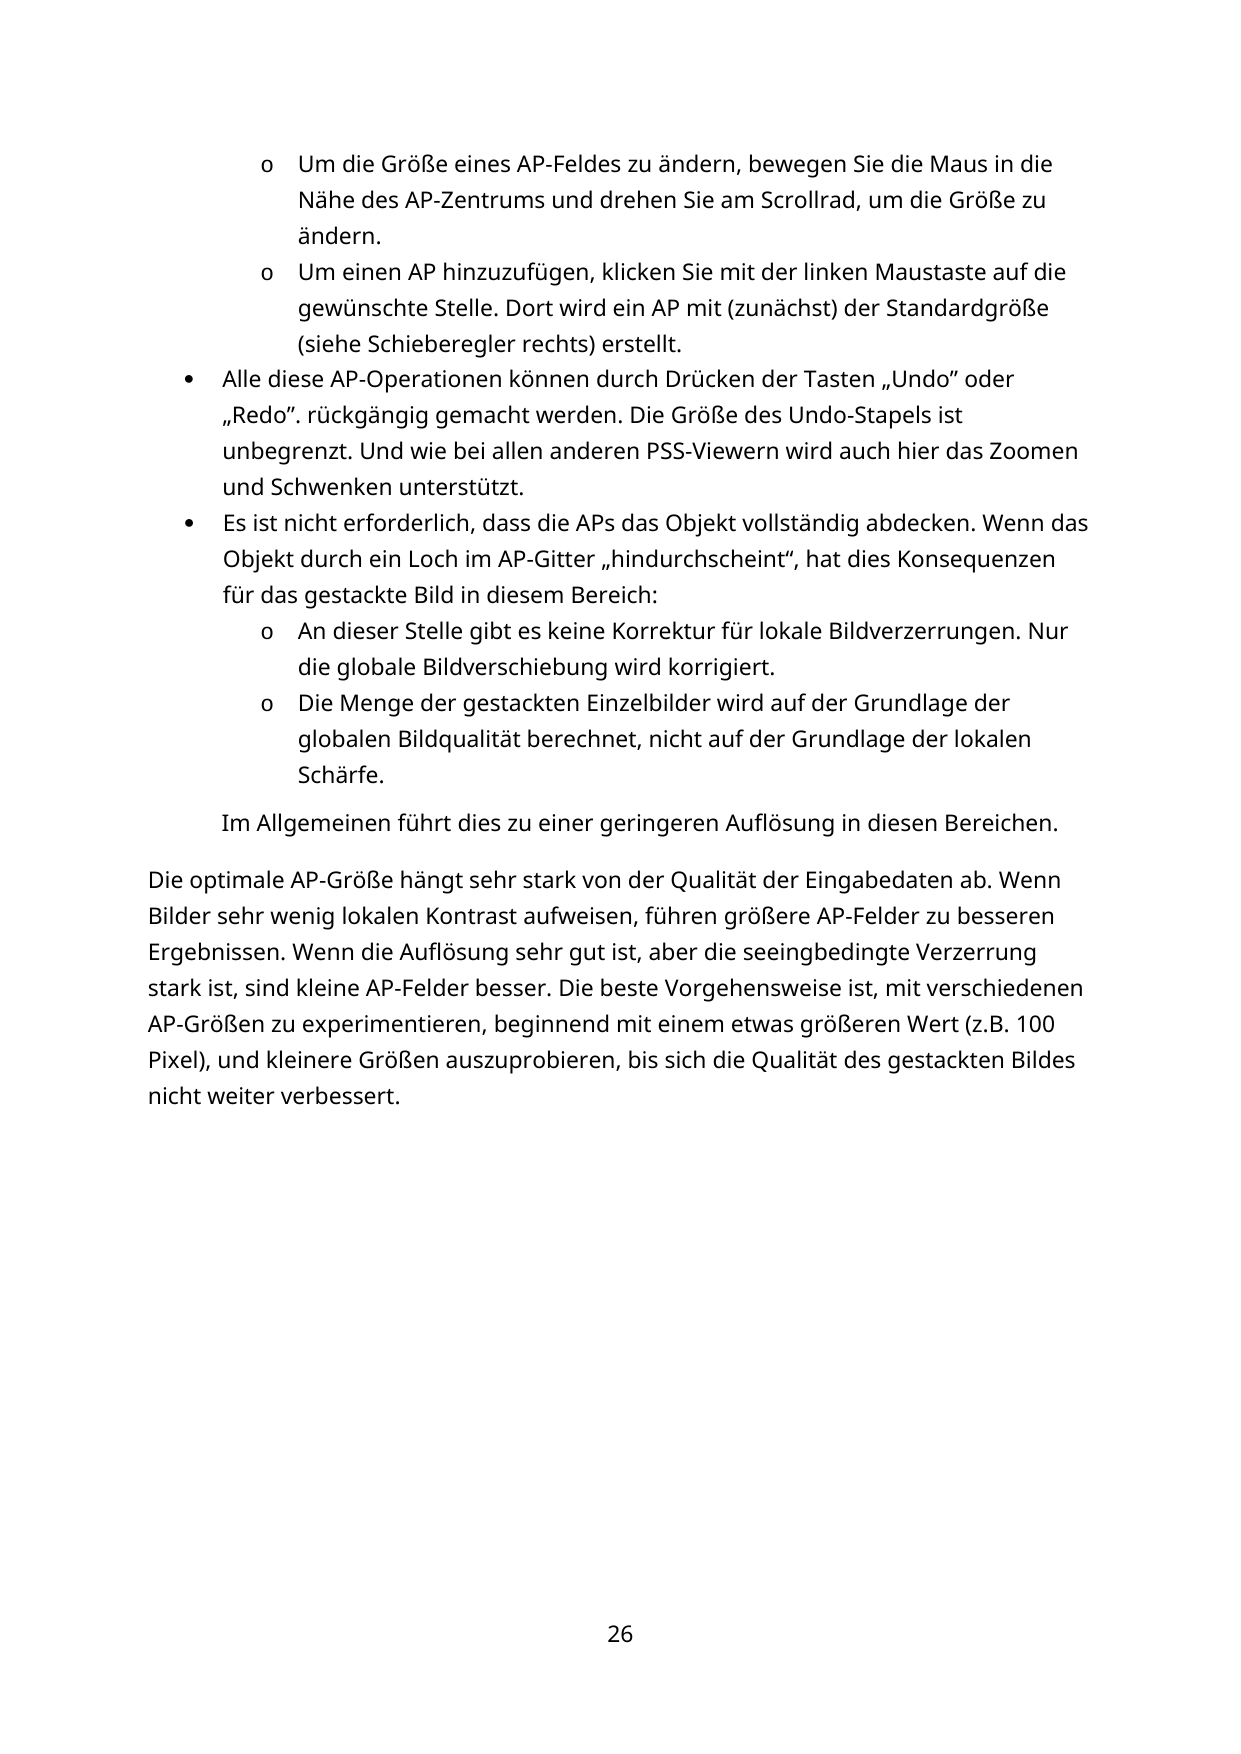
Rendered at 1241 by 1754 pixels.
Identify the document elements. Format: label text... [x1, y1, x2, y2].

list Es ist nicht erforderlich, dass die APs das Objekt vollständig abdecken. Wenn das Objekt durch ein Loch im AP-Gitter „hindurchscheint“, hat dies Konsequenzen für das gestackte Bild in diesem Bereich: [185, 507, 1093, 610]
list Die Menge der gestackten Einzelbilder wird auf der Grundlage der globalen Bildqualität berechnet, nicht auf der Grundlage der lokalen Schärfe. [260, 687, 1093, 790]
text Die optimale AP-Größe hängt sehr stark von der Qualität der Eingabedaten ab. Wenn Bilder sehr wenig lokalen Kontrast aufweisen, führen größere AP-Felder zu besseren Ergebnissen. Wenn die Auflösung sehr gut ist, aber die seeingbedingte Verzerrung stark ist, sind kleine AP-Felder besser. Die beste Vorgehensweise ist, mit verschiedenen AP-Größen zu experimentieren, beginnend mit einem etwas größeren Wert (z.B. 100 Pixel), und kleinere Größen auszuprobieren, bis sich die Qualität des gestackten Bildes nicht weiter verbessert. [148, 864, 1093, 1111]
list Um die Größe eines AP-Feldes zu ändern, bewegen Sie die Maus in die Nähe des AP-Zentrums und drehen Sie am Scrollrad, um die Größe zu ändern. [260, 148, 1093, 251]
text Im Allgemeinen führt dies zu einer geringeren Auflösung in diesen Bereichen. [148, 807, 1093, 839]
list Alle diese AP-Operationen können durch Drücken der Tasten „Undo” oder „Redo”. rückgängig gemacht werden. Die Größe des Undo-Stapels ist unbegrenzt. Und wie bei allen anderen PSS-Viewern wird auch hier das Zoomen und Schwenken unterstützt. [185, 363, 1093, 502]
list Um einen AP hinzuzufügen, klicken Sie mit der linken Maustaste auf die gewünschte Stelle. Dort wird ein AP mit (zunächst) der Standardgröße (siehe Schieberegler rechts) erstellt. [260, 256, 1093, 359]
list An dieser Stelle gibt es keine Korrektur für lokale Bildverzerrungen. Nur die globale Bildverschiebung wird korrigiert. [260, 615, 1093, 682]
